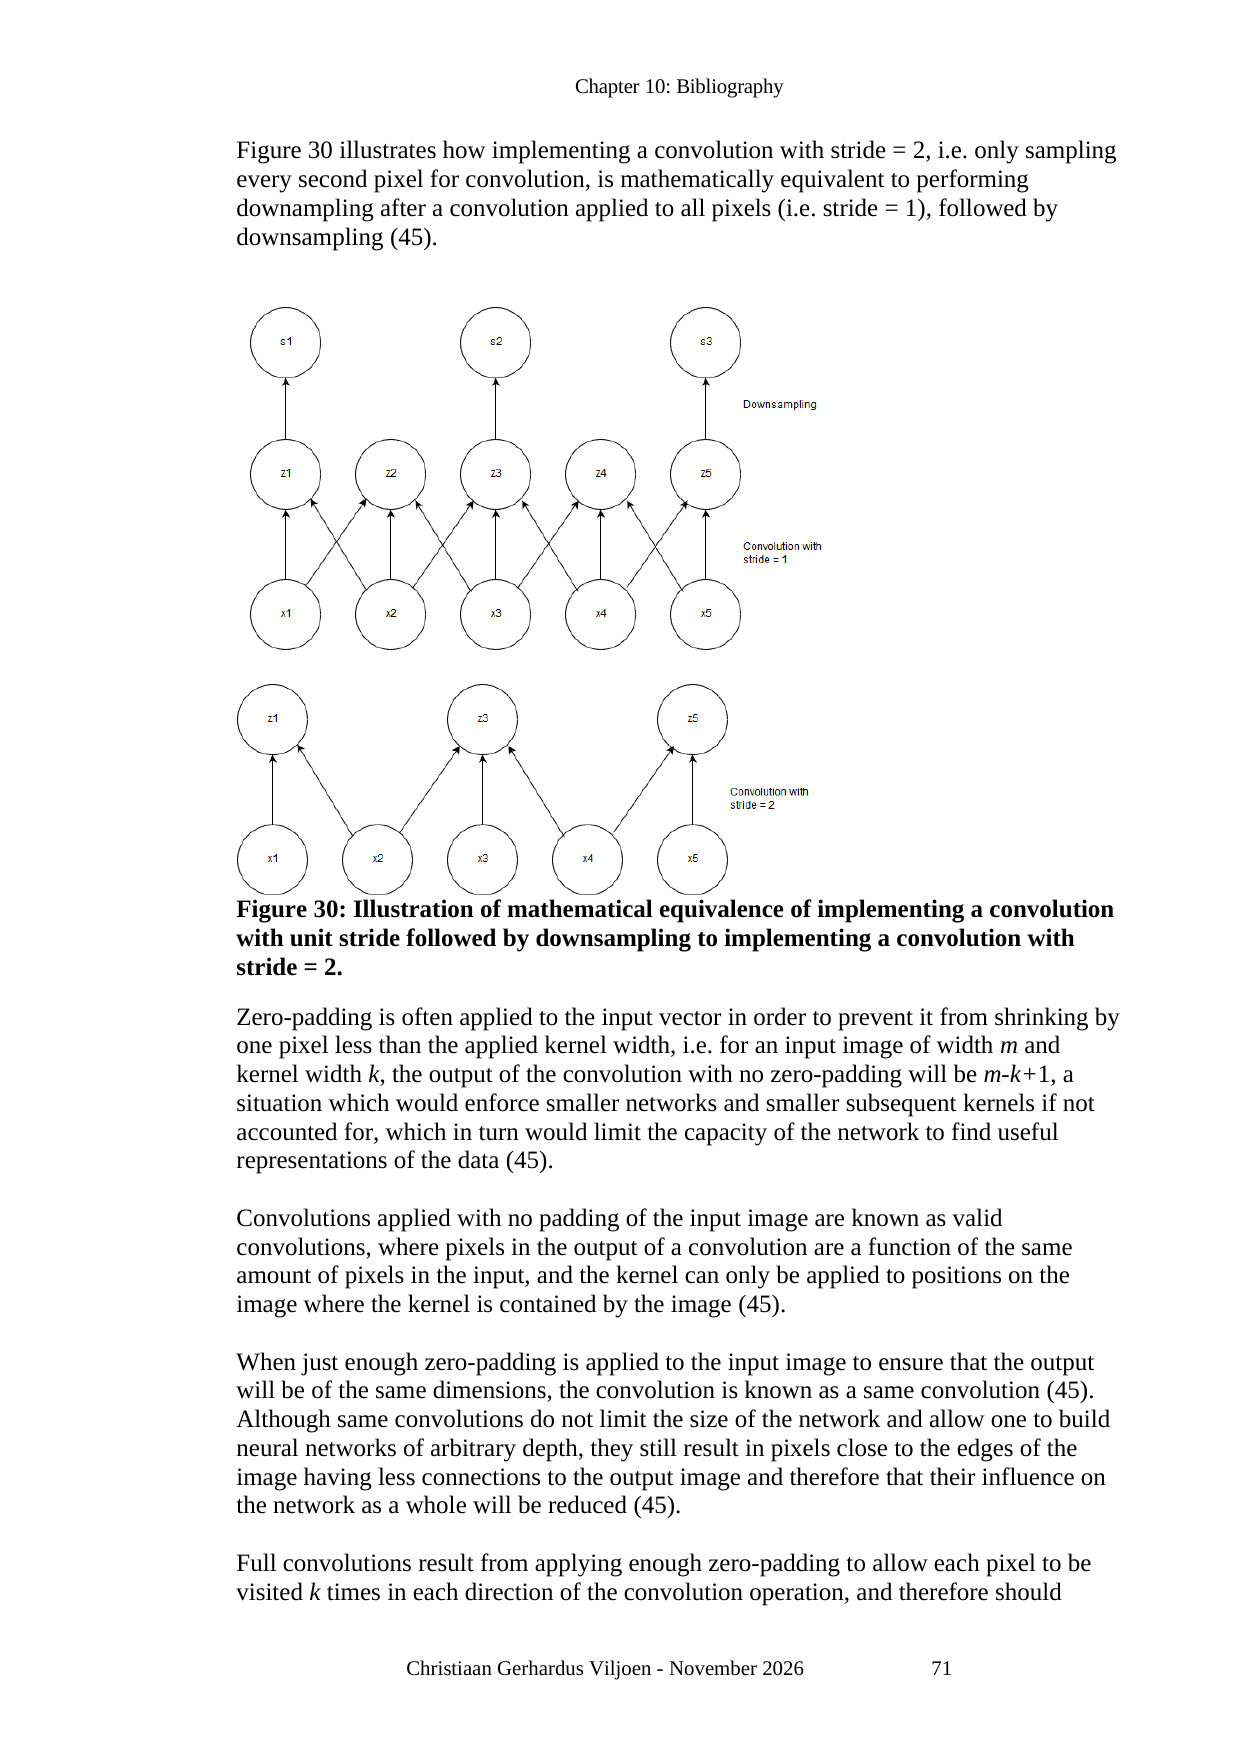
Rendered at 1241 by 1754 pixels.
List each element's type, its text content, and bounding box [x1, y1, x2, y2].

text Figure 30 illustrates how implementing a convolution with stride = 2, i.e. only sampling every second pixel for convolution, is mathematically equivalent to performing downampling after a convolution applied to all pixels (i.e. stride = 1), followed by downsampling . [236, 135, 1122, 250]
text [236, 1548, 1122, 1605]
text Zero-padding is often applied to the input vector in order to prevent it from shrinking by one pixel less than the applied kernel width, i.e. for an input image of width m and kernel width k, the output of the convolution with no zero-padding will be m-k+1, a situation which would enforce smaller networks and smaller subsequent kernels if not accounted for, which in turn would limit the capacity of the network to find useful representations of the data . [236, 1002, 1122, 1174]
picture [236, 307, 838, 895]
text When just enough zero-padding is applied to the input image to ensure that the output will be of the same dimensions, the convolution is known as a same convolution . Although same convolutions do not limit the size of the network and allow one to build neural networks of arbitrary depth, they still result in pixels close to the edges of the image having less connections to the output image and therefore that their influence on the network as a whole will be reduced . [236, 1347, 1122, 1519]
text Convolutions applied with no padding of the input image are known as valid convolutions, where pixels in the output of a convolution are a function of the same amount of pixels in the input, and the kernel can only be applied to positions on the image where the kernel is contained by the image . [236, 1203, 1122, 1318]
text Figure 30: Illustration of mathematical equivalence of implementing a convolution with unit stride followed by downsampling to implementing a convolution with stride = 2. [236, 894, 1122, 981]
